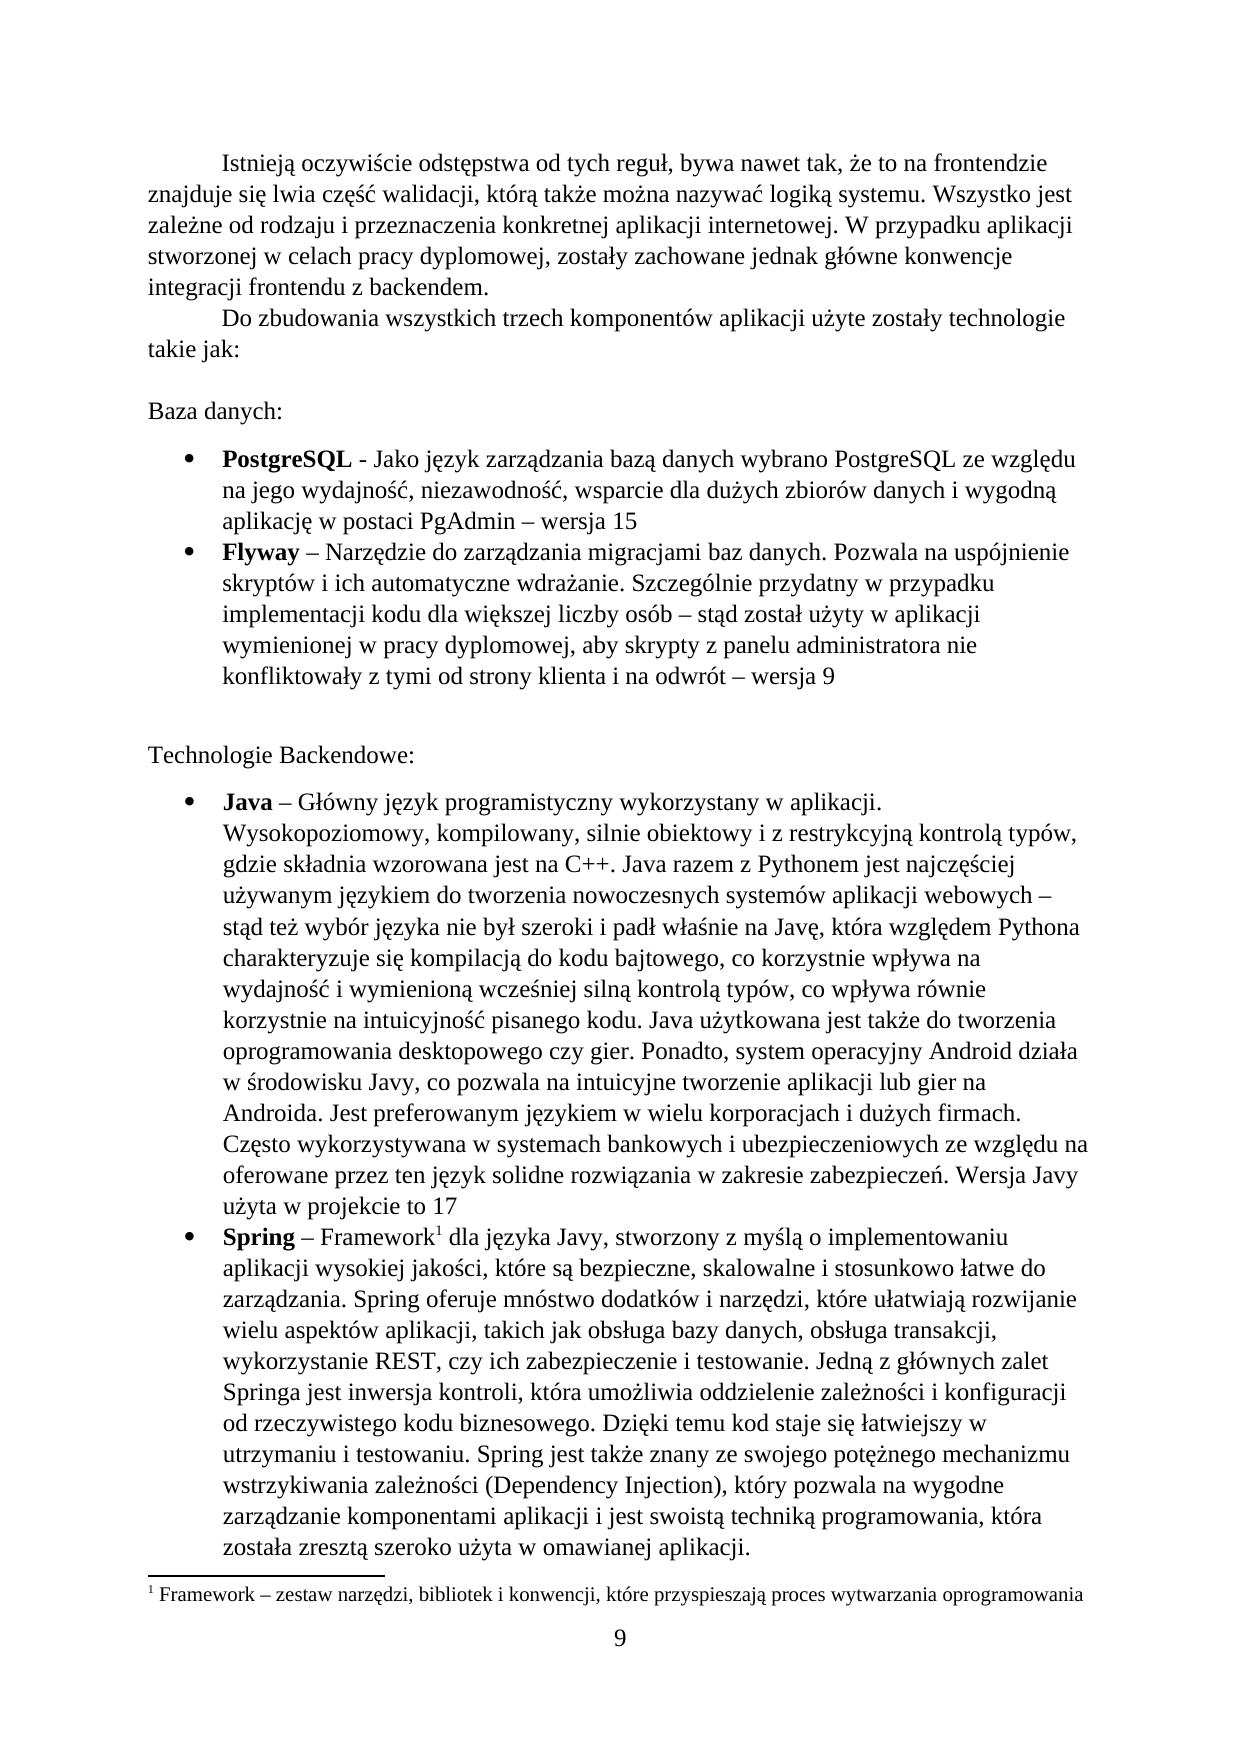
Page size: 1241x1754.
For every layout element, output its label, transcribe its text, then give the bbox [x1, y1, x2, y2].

text Baza danych: [148, 396, 1093, 425]
list Flyway – Narzędzie do zarządzania migracjami baz danych. Pozwala na uspójnienie skryptów i ich automatyczne wdrażanie. Szczególnie przydatny w przypadku implementacji kodu dla większej liczby osób – stąd został użyty w aplikacji wymienionej w pracy dyplomowej, aby skrypty z panelu administratora nie konfliktowały z tymi od strony klienta i na odwrót – wersja 9 [185, 537, 1093, 721]
text Do zbudowania wszystkich trzech komponentów aplikacji użyte zostały technologie takie jak: [148, 303, 1093, 363]
text Technologie Backendowe: [148, 740, 1093, 768]
list Java – Główny język programistyczny wykorzystany w aplikacji. Wysokopoziomowy, kompilowany, silnie obiektowy i z restrykcyjną kontrolą typów, gdzie składnia wzorowana jest na C++. Java razem z Pythonem jest najczęściej używanym językiem do tworzenia nowoczesnych systemów aplikacji webowych – stąd też wybór języka nie był szeroki i padł właśnie na Javę, która względem Pythona charakteryzuje się kompilacją do kodu bajtowego, co korzystnie wpływa na wydajność i wymienioną wcześniej silną kontrolą typów, co wpływa równie korzystnie na intuicyjność pisanego kodu. Java użytkowana jest także do tworzenia oprogramowania desktopowego czy gier. Ponadto, system operacyjny Android działa w środowisku Javy, co pozwala na intuicyjne tworzenie aplikacji lub gier na Androida. Jest preferowanym językiem w wielu korporacjach i dużych firmach. Często wykorzystywana w systemach bankowych i ubezpieczeniowych ze względu na oferowane przez ten język solidne rozwiązania w zakresie zabezpieczeń. Wersja Javy użyta w projekcie to 17 [185, 787, 1093, 1220]
list Spring – Framework dla języka Javy, stworzony z myślą o implementowaniu aplikacji wysokiej jakości, które są bezpieczne, skalowalne i stosunkowo łatwe do zarządzania. Spring oferuje mnóstwo dodatków i narzędzi, które ułatwiają rozwijanie wielu aspektów aplikacji, takich jak obsługa bazy danych, obsługa transakcji, wykorzystanie REST, czy ich zabezpieczenie i testowanie. Jedną z głównych zalet Springa jest inwersja kontroli, która umożliwia oddzielenie zależności i konfiguracji od rzeczywistego kodu biznesowego. Dzięki temu kod staje się łatwiejszy w utrzymaniu i testowaniu. Spring jest także znany ze swojego potężnego mechanizmu wstrzykiwania zależności (Dependency Injection), który pozwala na wygodne zarządzanie komponentami aplikacji i jest swoistą techniką programowania, która została zresztą szeroko użyta w omawianej aplikacji. [185, 1222, 1093, 1561]
text Istnieją oczywiście odstępstwa od tych reguł, bywa nawet tak, że to na frontendzie znajduje się lwia część walidacji, którą także można nazywać logiką systemu. Wszystko jest zależne od rodzaju i przeznaczenia konkretnej aplikacji internetowej. W przypadku aplikacji stworzonej w celach pracy dyplomowej, zostały zachowane jednak główne konwencje integracji frontendu z backendem. [148, 148, 1093, 301]
list PostgreSQL - Jako język zarządzania bazą danych wybrano PostgreSQL ze względu na jego wydajność, niezawodność, wsparcie dla dużych zbiorów danych i wygodną aplikację w postaci PgAdmin – wersja 15 [185, 444, 1093, 534]
